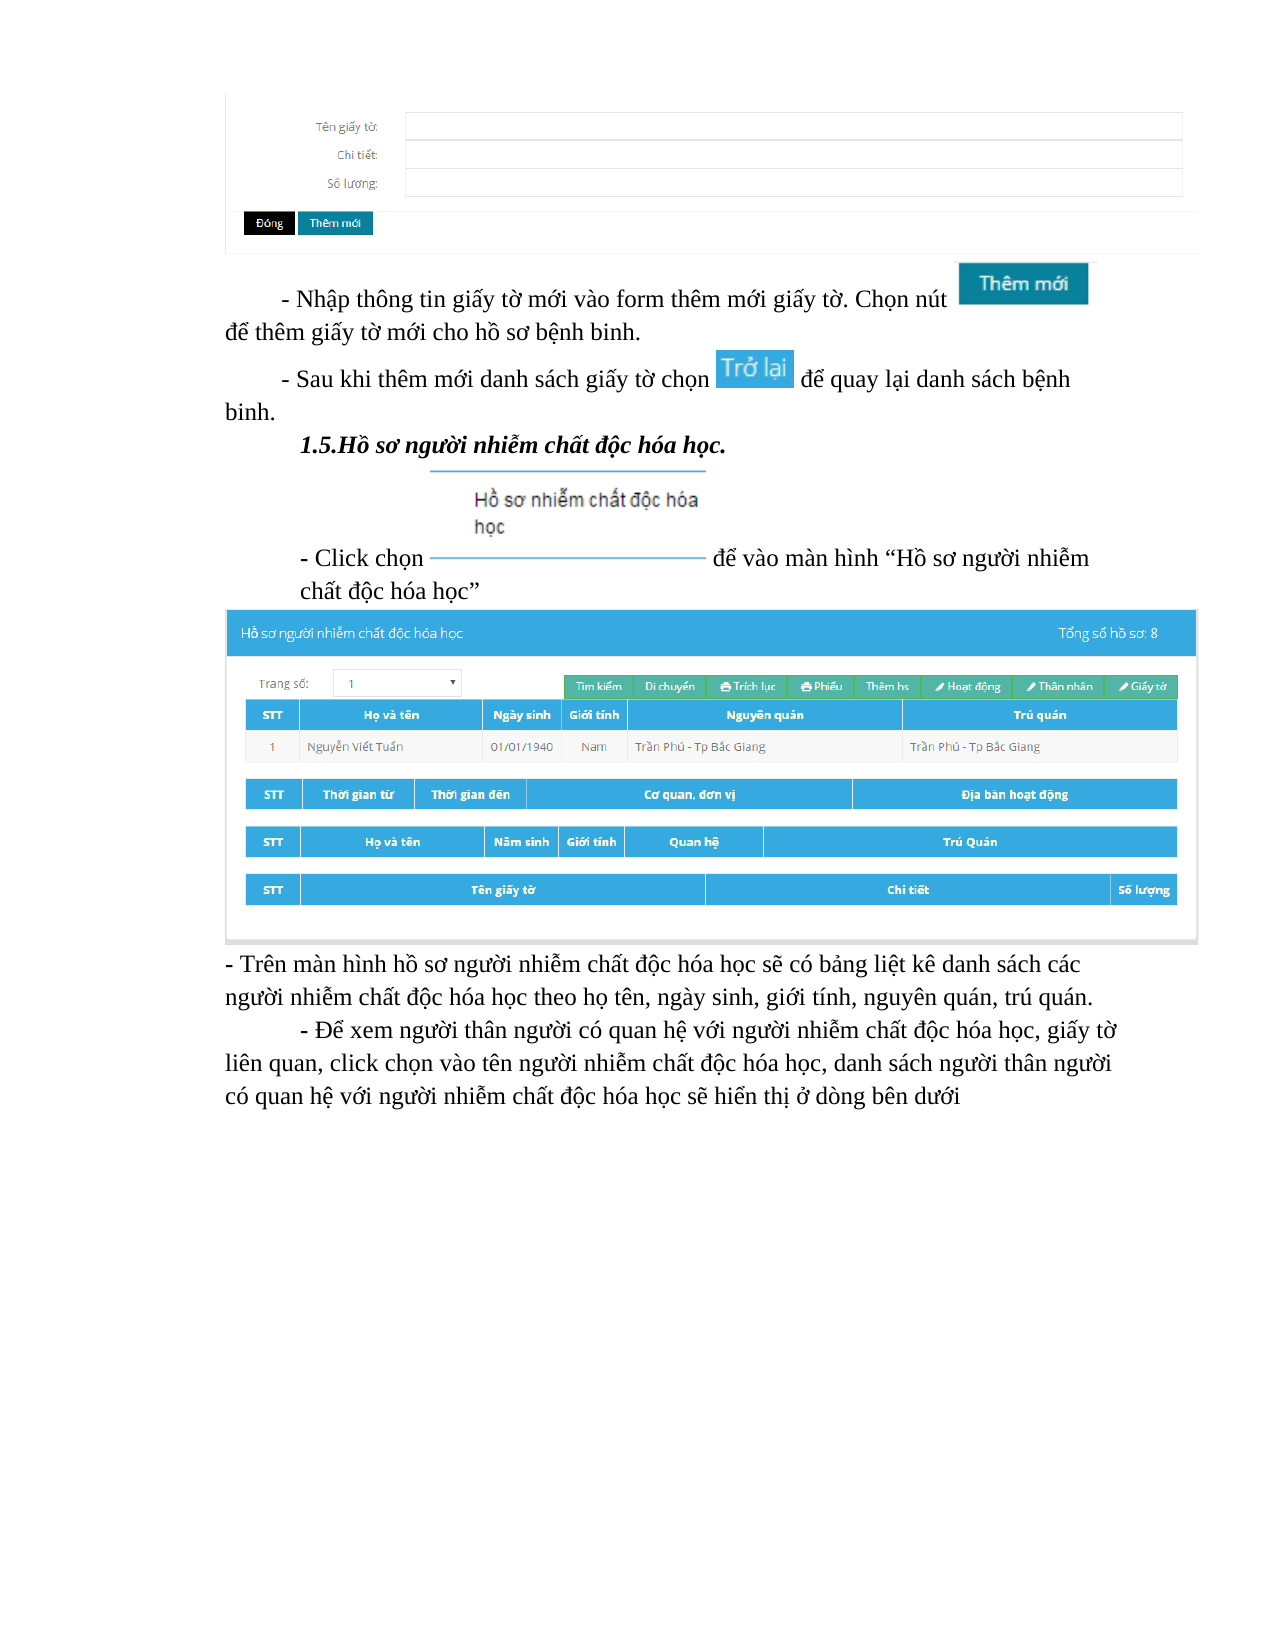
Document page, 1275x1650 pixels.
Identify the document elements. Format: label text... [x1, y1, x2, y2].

picture [225, 93, 1200, 254]
list - Click chọn để vào màn hình “Hồ sơ người nhiễm chất độc hóa học” [300, 463, 1125, 605]
list - Để xem người thân người có quan hệ với người nhiễm chất độc hóa học, giấy tờ liên quan, click chọn vào tên người nhiễm chất độc hóa học, danh sách người thân người có quan hệ với người nhiễm chất độc hóa học sẽ hiển thị ở dòng bên dưới [225, 1015, 1125, 1110]
list - Sau khi thêm mới danh sách giấy tờ chọn để quay lại danh sách bệnh binh. [225, 350, 1125, 426]
picture [225, 609, 1199, 945]
list - Trên màn hình hồ sơ người nhiễm chất độc hóa học sẽ có bảng liệt kê danh sách các người nhiễm chất độc hóa học theo họ tên, ngày sinh, giới tính, nguyên quán, trú quán. [225, 945, 1125, 1011]
list - Nhập thông tin giấy tờ mới vào form thêm mới giấy tờ. Chọn nút để thêm giấy tờ mới cho hồ sơ bệnh binh. [225, 257, 1125, 346]
picture [716, 350, 794, 388]
list 1.5.Hồ sơ người nhiễm chất độc hóa học. [300, 430, 1125, 459]
picture [429, 463, 707, 567]
picture [953, 257, 1098, 308]
